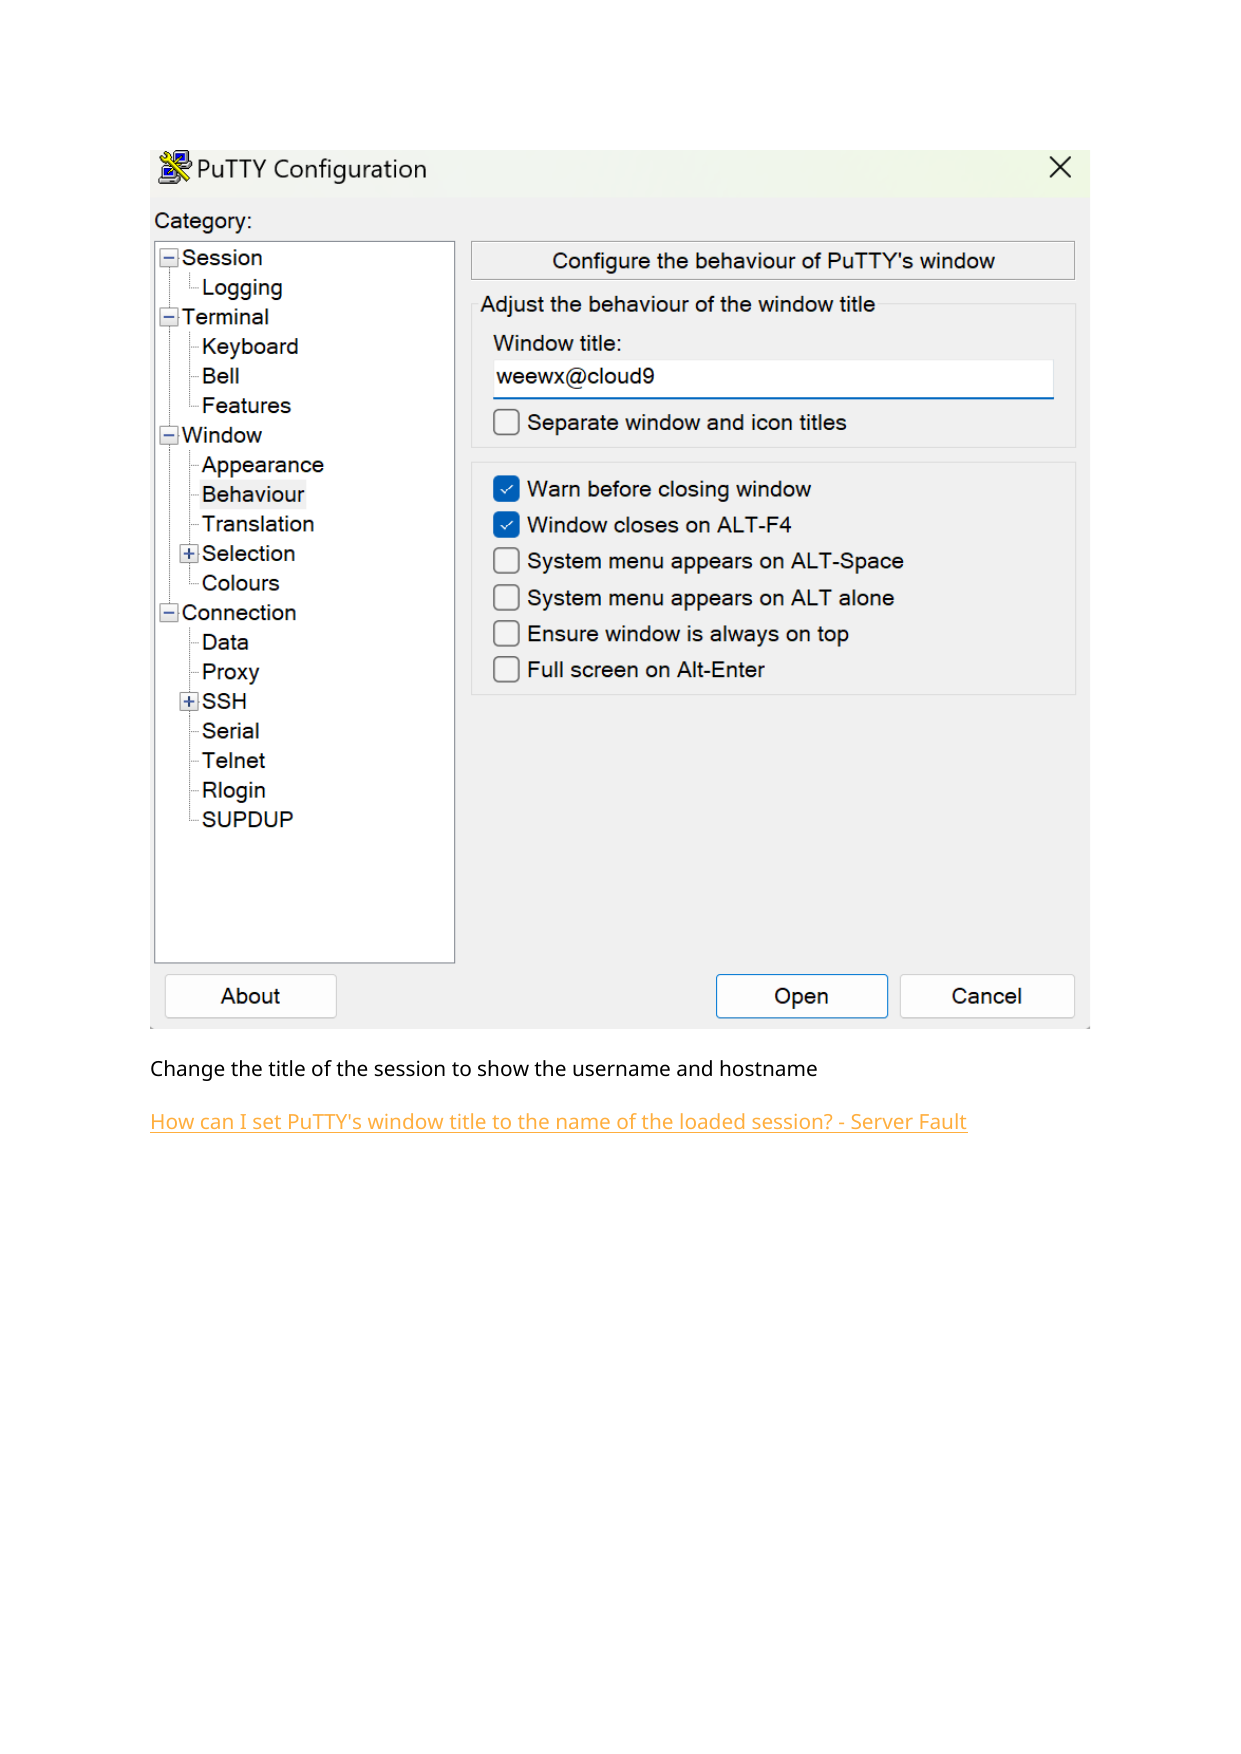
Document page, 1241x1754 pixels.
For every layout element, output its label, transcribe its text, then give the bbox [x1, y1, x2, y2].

text Change the title of the session to show the username and hostname [150, 1054, 1090, 1082]
picture [150, 150, 1091, 1029]
text How can I set PuTTY's window title to the name of the loaded session? - Server Fault [150, 1107, 1090, 1136]
